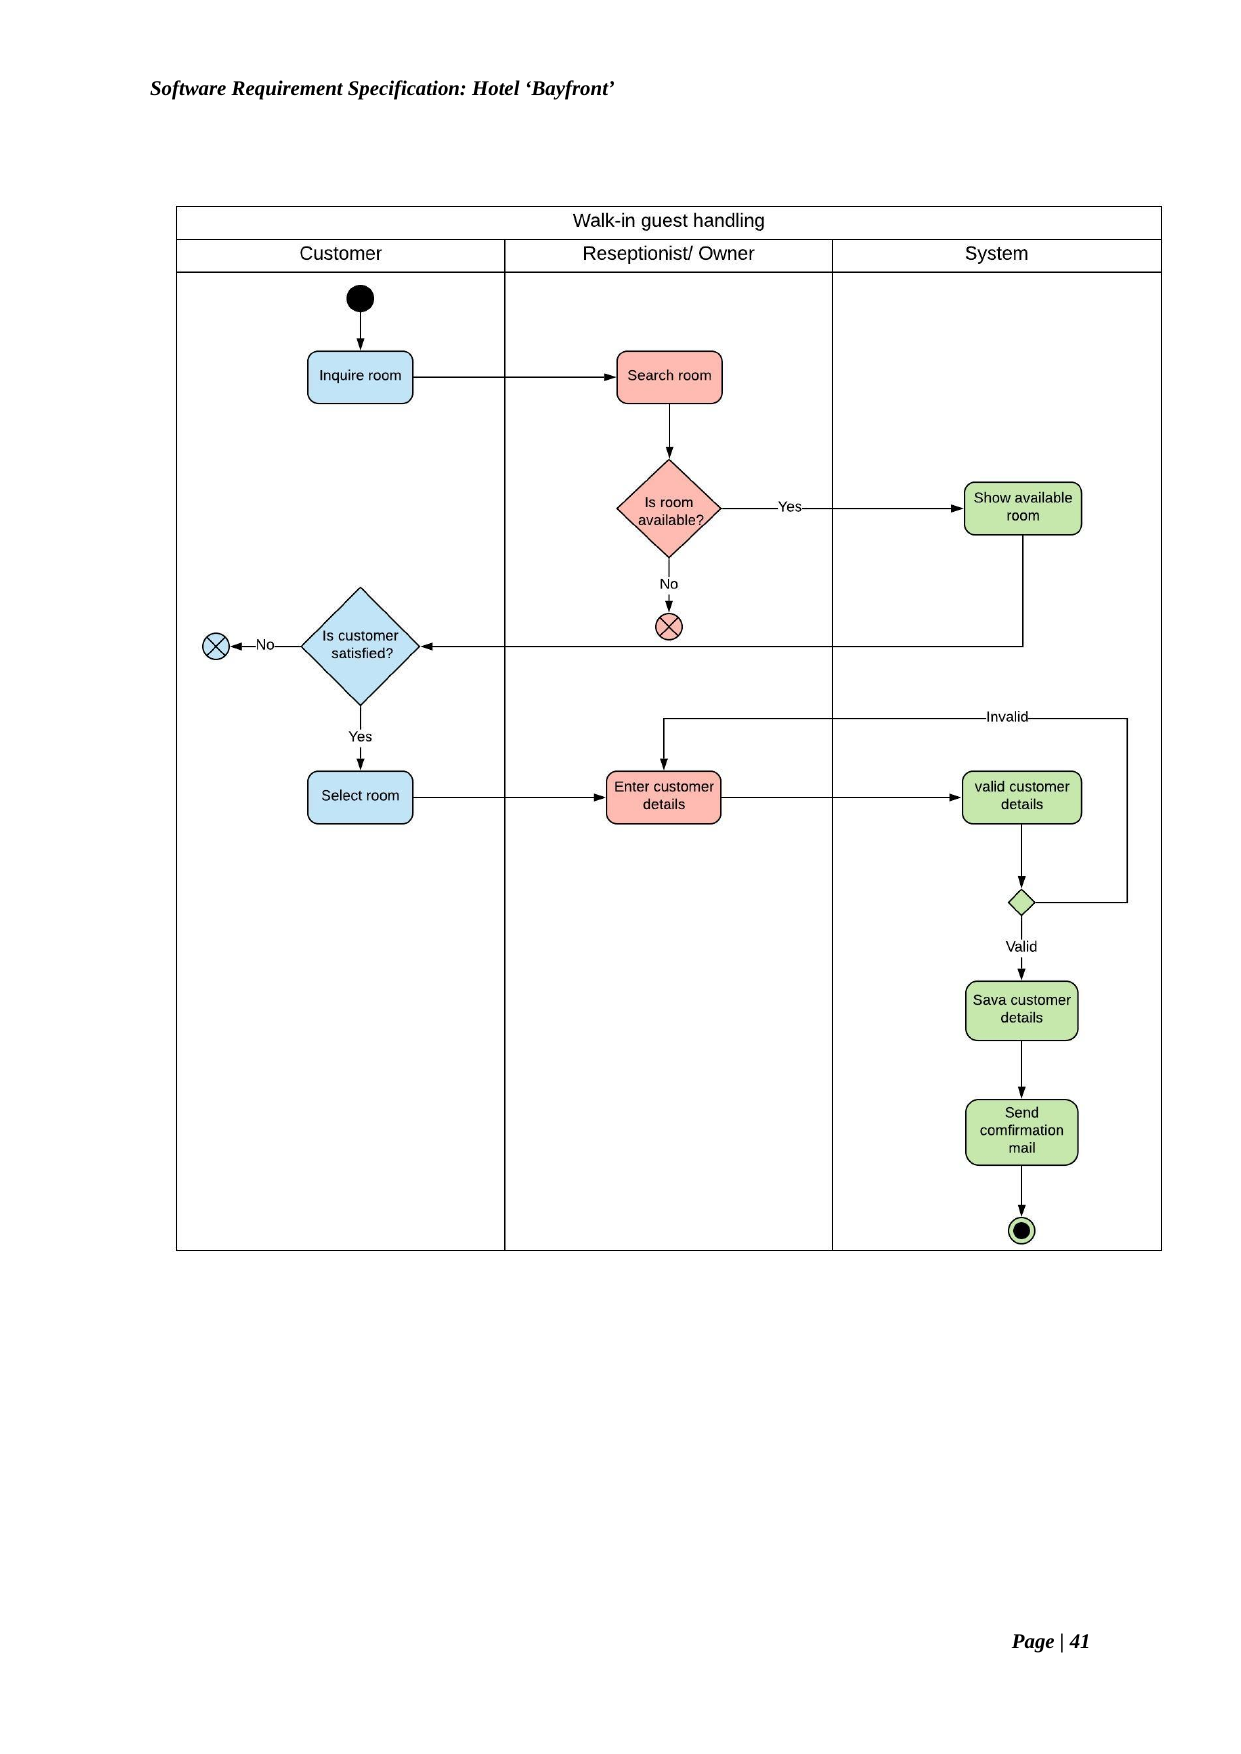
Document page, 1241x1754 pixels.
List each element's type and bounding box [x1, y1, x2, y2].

picture [150, 180, 1188, 1277]
